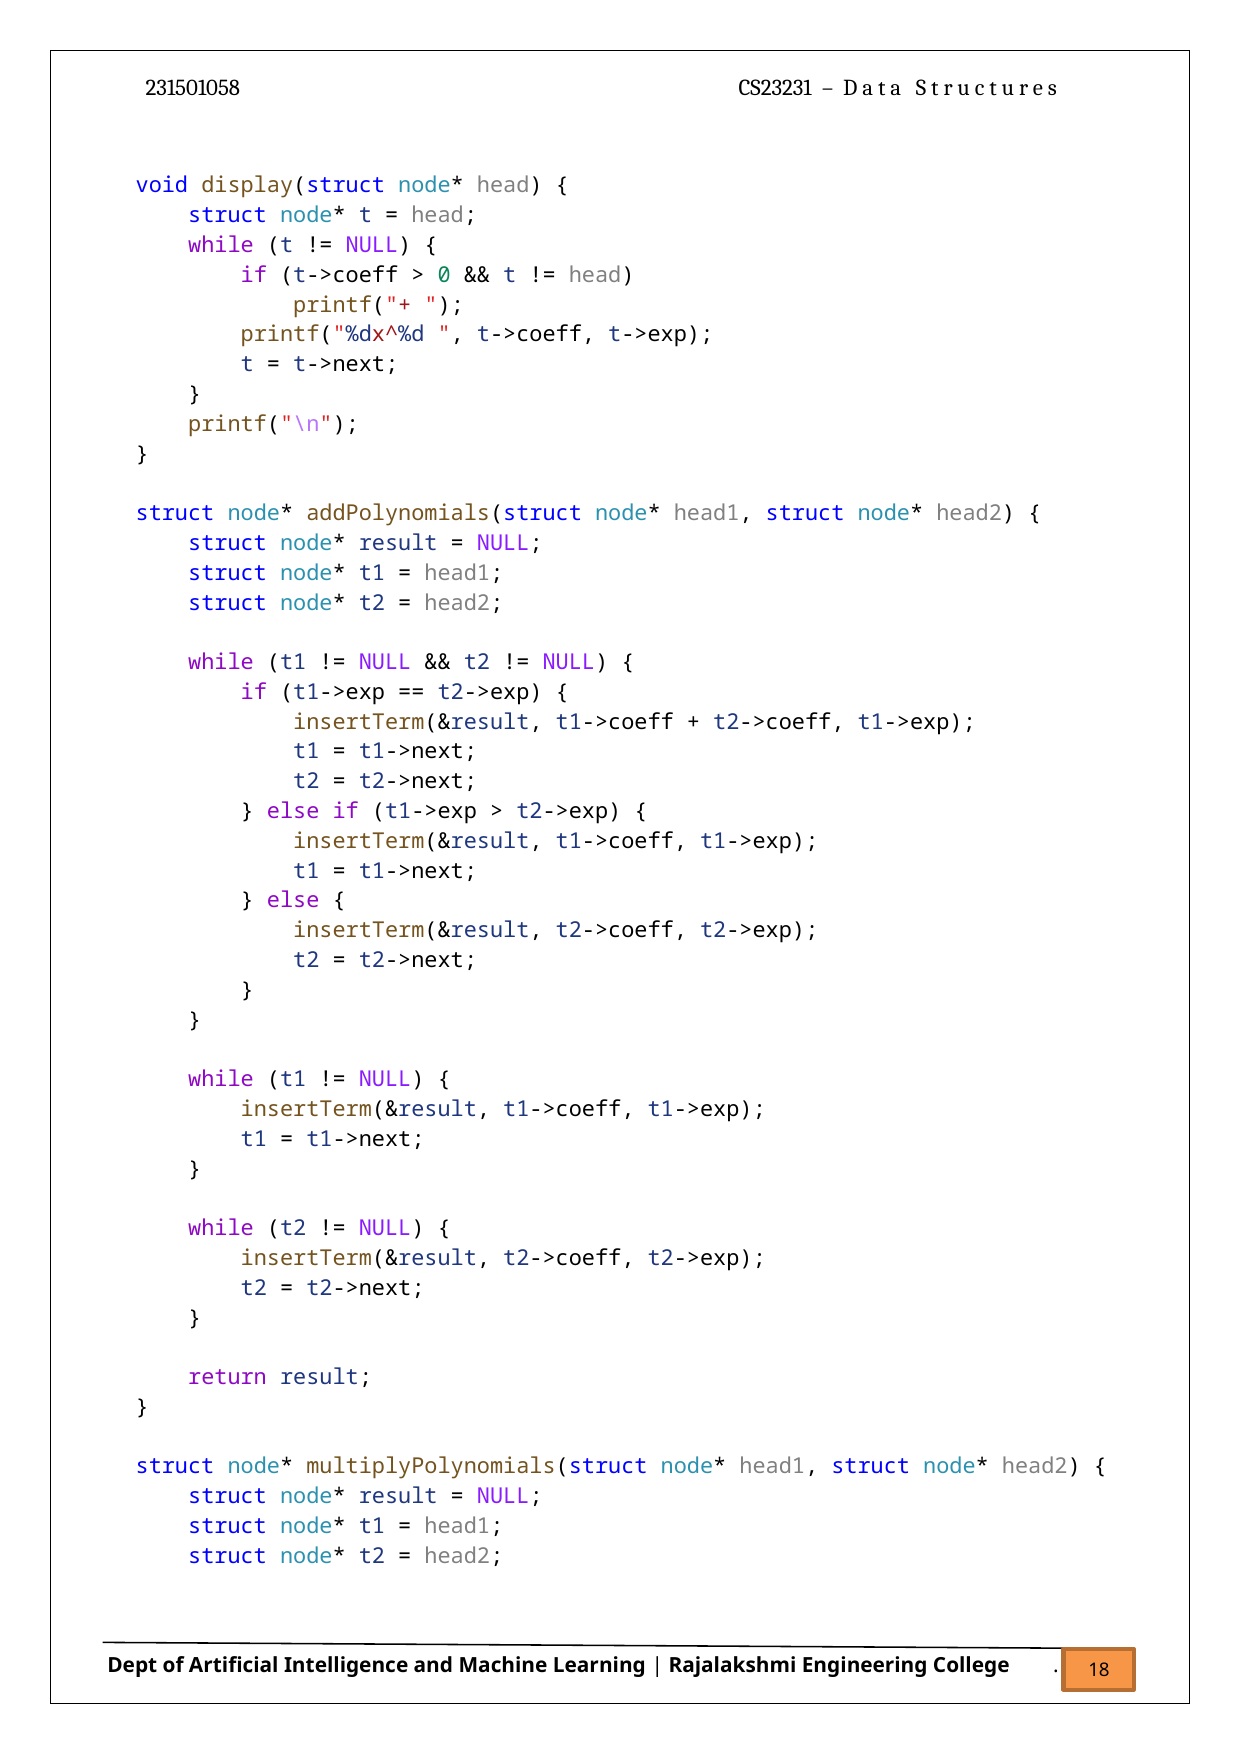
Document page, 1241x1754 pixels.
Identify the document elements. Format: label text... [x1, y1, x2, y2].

text t2 = t2->next; [135, 944, 1136, 974]
text } else { [135, 884, 1136, 914]
text struct node* t1 = head1; [135, 1510, 1136, 1540]
text } [135, 974, 1136, 1003]
text struct node* addPolynomials(struct node* head1, struct node* head2) { [135, 497, 1136, 527]
text struct node* t1 = head1; [135, 557, 1136, 586]
text printf("%dx^%d ", t->coeff, t->exp); [135, 318, 1136, 348]
text insertTerm(&result, t1->coeff, t1->exp); [135, 1093, 1136, 1123]
text insertTerm(&result, t2->coeff, t2->exp); [135, 1242, 1136, 1272]
text } [135, 378, 1136, 408]
text t2 = t2->next; [135, 765, 1136, 795]
text insertTerm(&result, t1->coeff + t2->coeff, t1->exp); [135, 706, 1136, 735]
text if (t1->exp == t2->exp) { [135, 676, 1136, 706]
text if (t->coeff > 0 && t != head) [135, 259, 1136, 288]
text struct node* t2 = head2; [135, 586, 1136, 616]
text } [135, 1301, 1136, 1331]
text t1 = t1->next; [135, 854, 1136, 884]
text while (t1 != NULL) { [135, 1063, 1136, 1093]
text void display(struct node* head) { [135, 169, 1136, 199]
text } [135, 1391, 1136, 1421]
text printf("\n"); [135, 408, 1136, 437]
text return result; [135, 1361, 1136, 1391]
text t = t->next; [135, 348, 1136, 378]
text t1 = t1->next; [135, 1123, 1136, 1152]
text struct node* result = NULL; [135, 527, 1136, 557]
text while (t != NULL) { [135, 229, 1136, 259]
text struct node* multiplyPolynomials(struct node* head1, struct node* head2) { [135, 1450, 1136, 1480]
text while (t2 != NULL) { [135, 1212, 1136, 1242]
text struct node* t = head; [135, 199, 1136, 229]
text } [135, 1152, 1136, 1182]
text insertTerm(&result, t2->coeff, t2->exp); [135, 914, 1136, 944]
text struct node* result = NULL; [135, 1480, 1136, 1510]
text t1 = t1->next; [135, 735, 1136, 765]
text } else if (t1->exp > t2->exp) { [135, 795, 1136, 825]
text t2 = t2->next; [135, 1272, 1136, 1301]
text struct node* t2 = head2; [135, 1540, 1136, 1569]
text while (t1 != NULL && t2 != NULL) { [135, 646, 1136, 676]
text printf("+ "); [135, 288, 1136, 318]
text } [135, 437, 1136, 467]
text insertTerm(&result, t1->coeff, t1->exp); [135, 825, 1136, 854]
text } [135, 1003, 1136, 1033]
